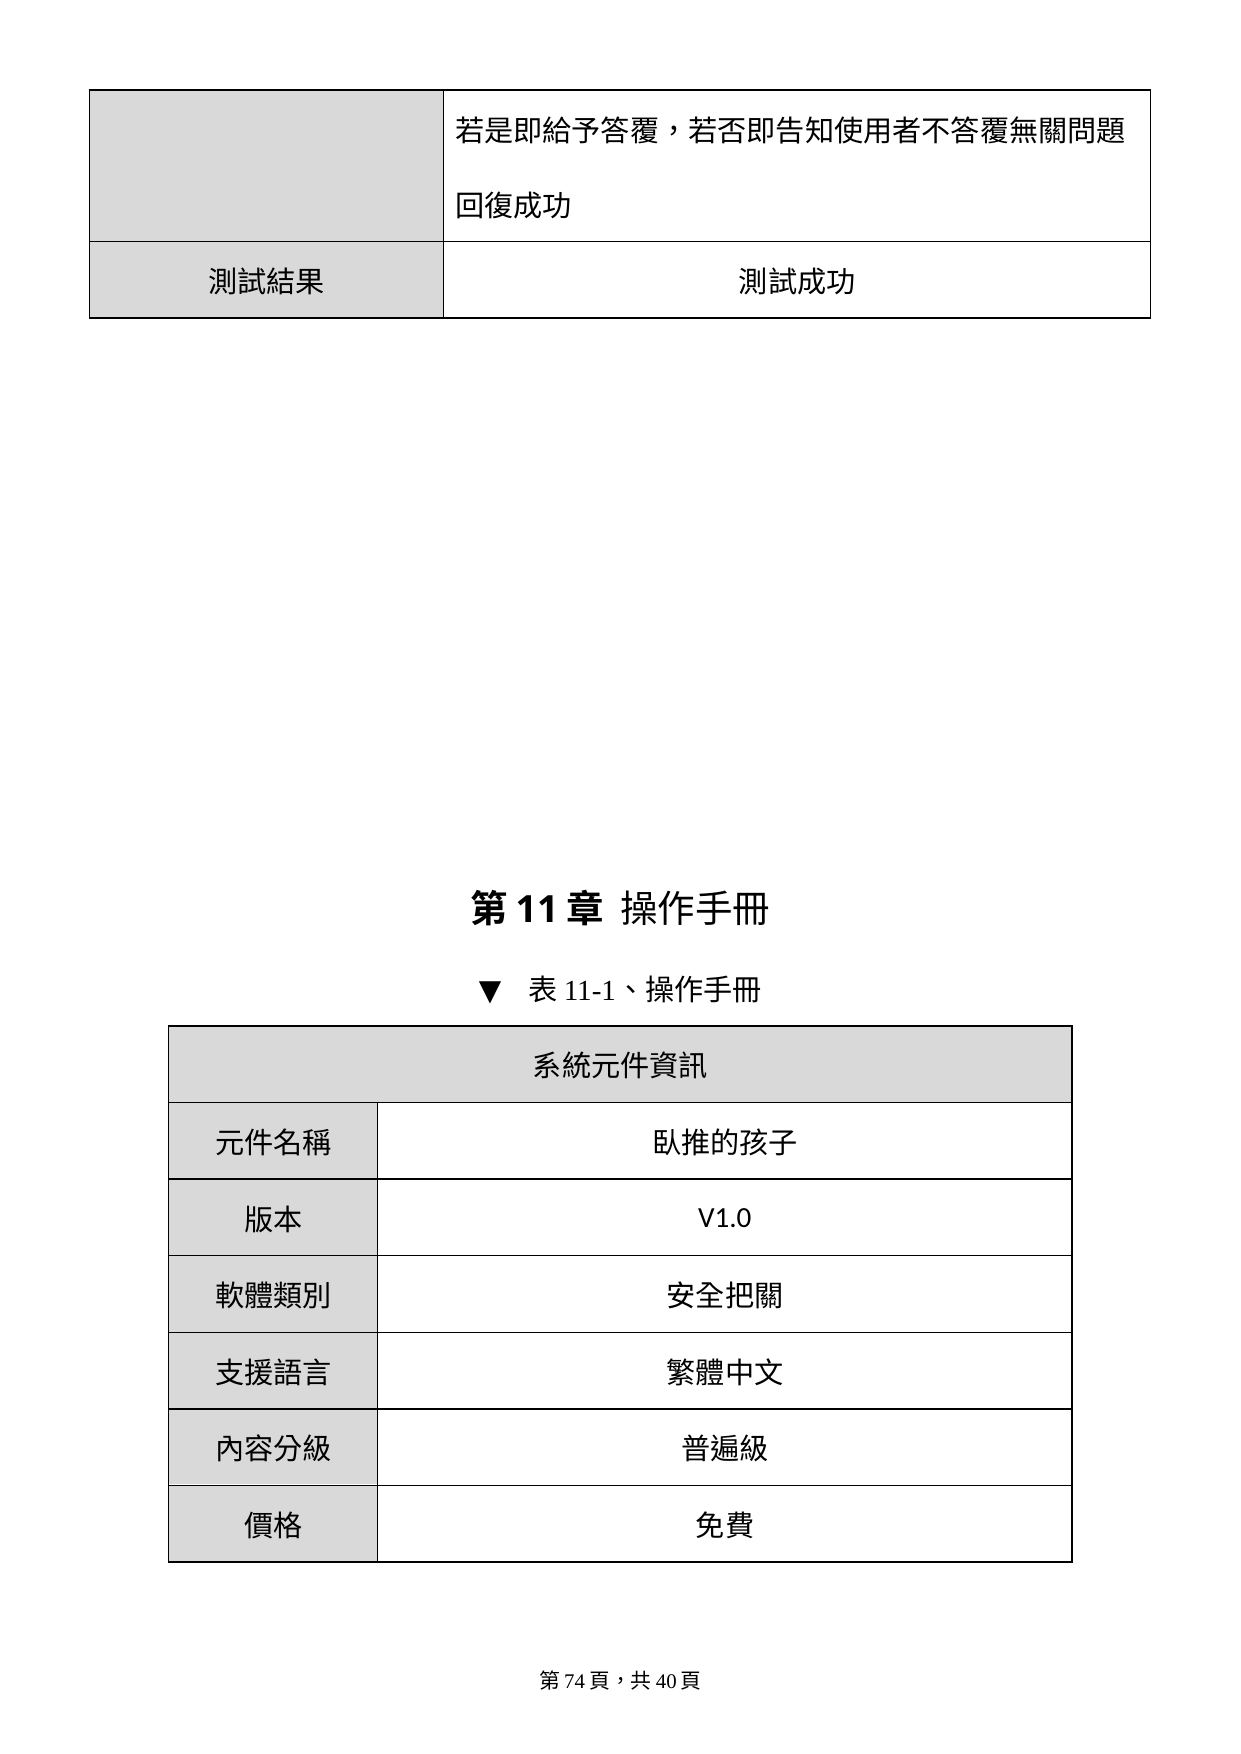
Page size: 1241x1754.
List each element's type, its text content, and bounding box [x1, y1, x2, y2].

table_cell 測試成功 [444, 242, 1150, 317]
table_cell 測試結果 [90, 242, 443, 317]
table_cell 免費 [378, 1486, 1071, 1561]
list 表11-1、操作手冊 [89, 950, 1152, 1025]
table_cell 繁體中文 [378, 1333, 1071, 1408]
table_cell 內容分級 [169, 1410, 377, 1484]
table_cell V1.0 [378, 1180, 1071, 1255]
title 第11章 操作手冊 [89, 869, 1152, 944]
table_cell 安全把關 [378, 1256, 1071, 1331]
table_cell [444, 91, 1150, 241]
table_cell 測試流程 [90, 91, 443, 241]
table_cell 版本 [169, 1180, 377, 1255]
table_cell 價格 [169, 1486, 377, 1561]
table_cell 普遍級 [378, 1410, 1071, 1484]
table_header 系統元件資訊 [169, 1027, 1071, 1102]
table_cell 元件名稱 [169, 1103, 377, 1178]
table_cell 軟體類別 [169, 1256, 377, 1331]
table_cell 臥推的孩子 [378, 1103, 1071, 1178]
table_cell 支援語言 [169, 1333, 377, 1408]
